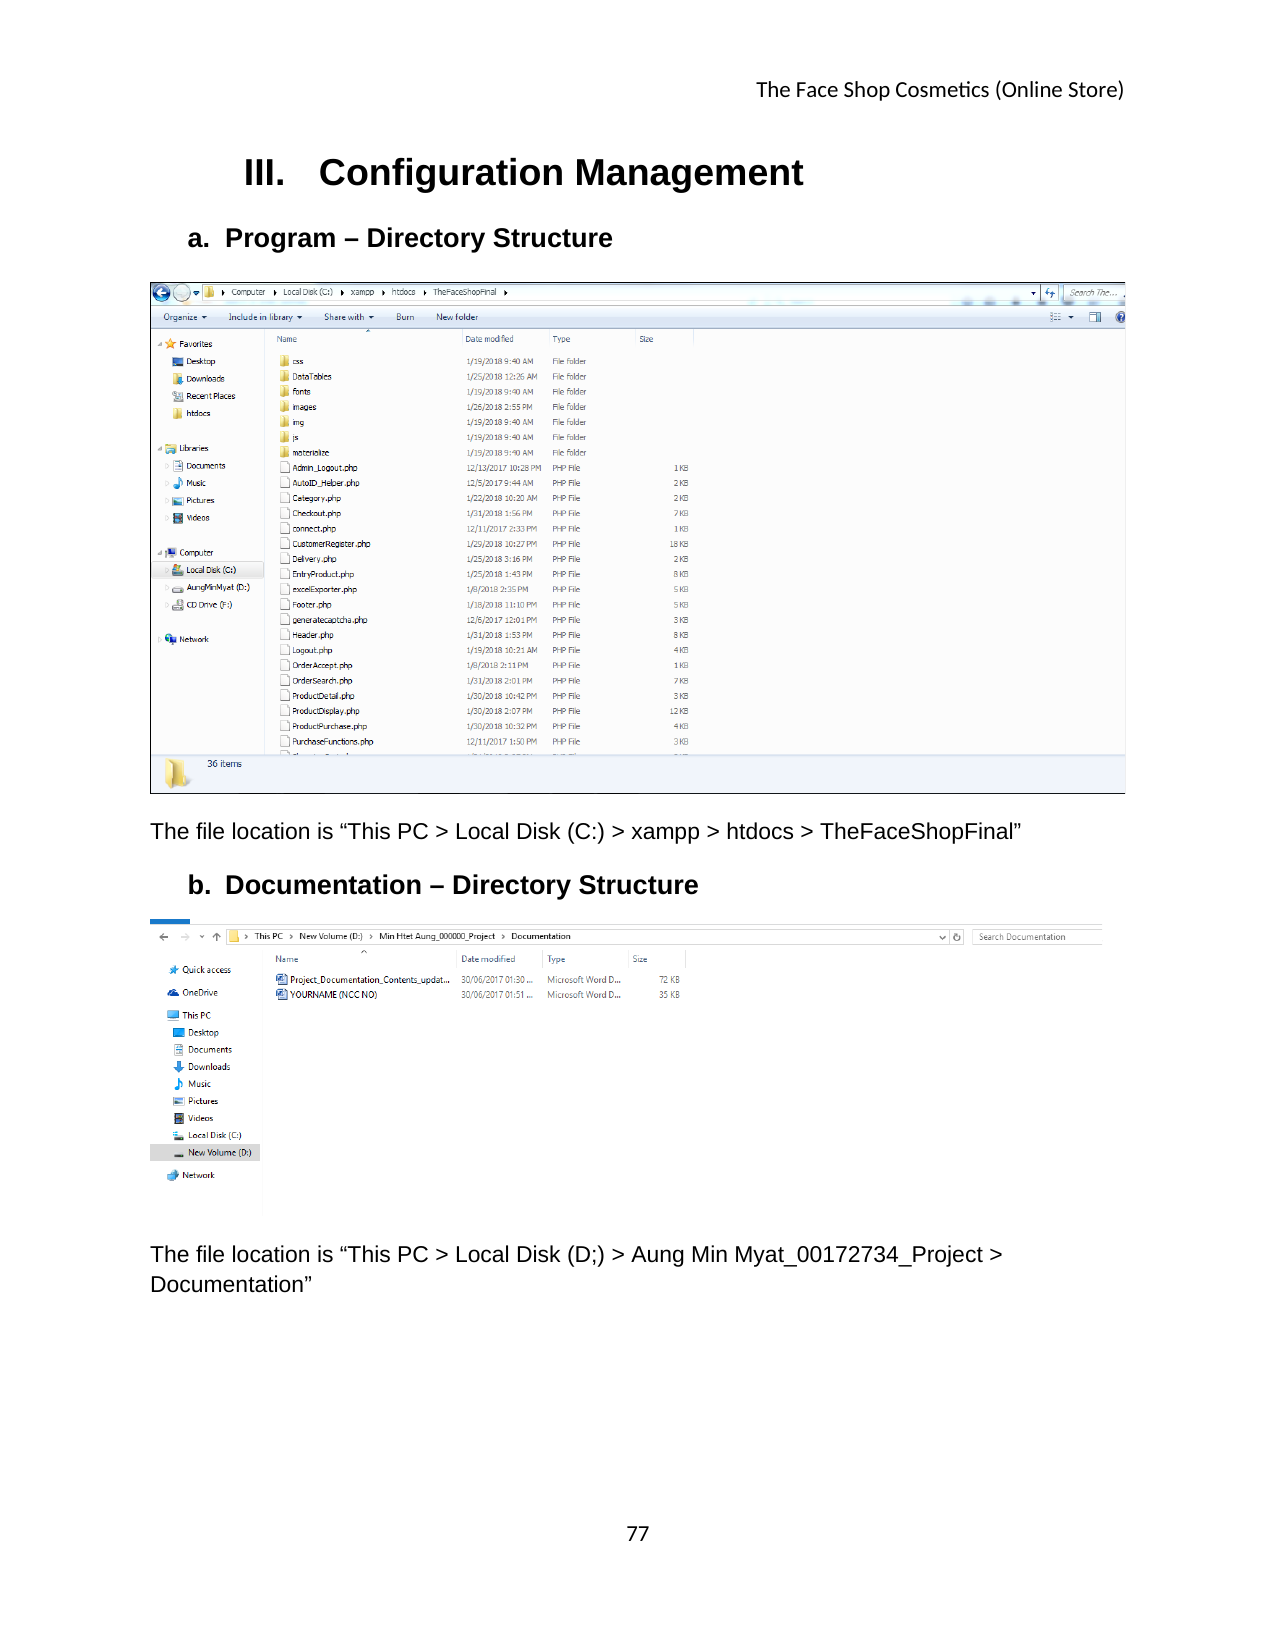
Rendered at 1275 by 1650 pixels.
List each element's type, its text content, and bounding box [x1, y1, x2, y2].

list Documentation – Directory Structure [187, 869, 1125, 901]
text The file location is “This PC > Local Disk (D;) > Aung Min Myat_00172734_Project > Documentation” [150, 1241, 1125, 1297]
subtitle Program – Directory Structure [187, 222, 1125, 253]
picture [150, 282, 1125, 794]
text The file location is “This PC > Local Disk (C:) > xampp > htdocs > TheFaceShopFinal” [150, 818, 1125, 845]
picture [150, 919, 1103, 1216]
subtitle Configuration Management [244, 150, 1125, 193]
